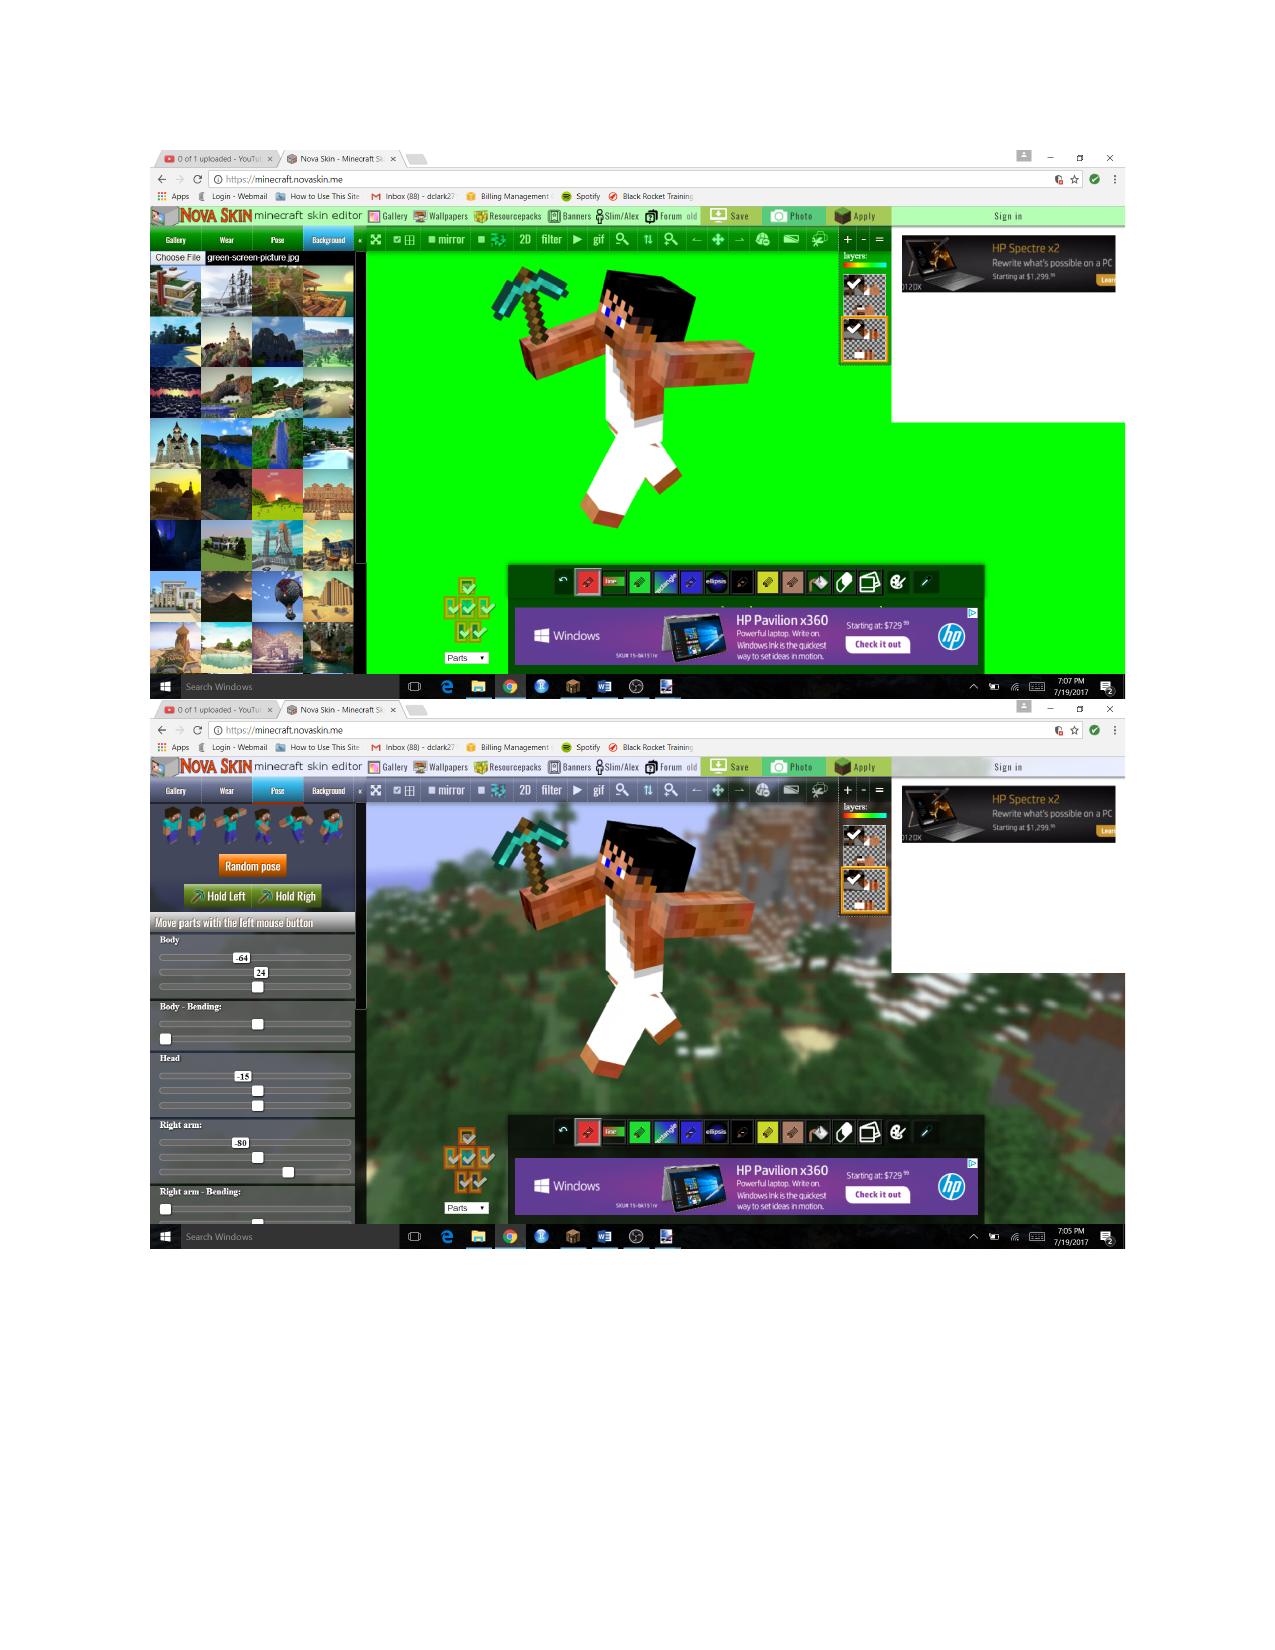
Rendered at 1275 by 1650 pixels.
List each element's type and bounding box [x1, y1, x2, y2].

picture [150, 700, 1125, 1249]
picture [150, 150, 1125, 699]
